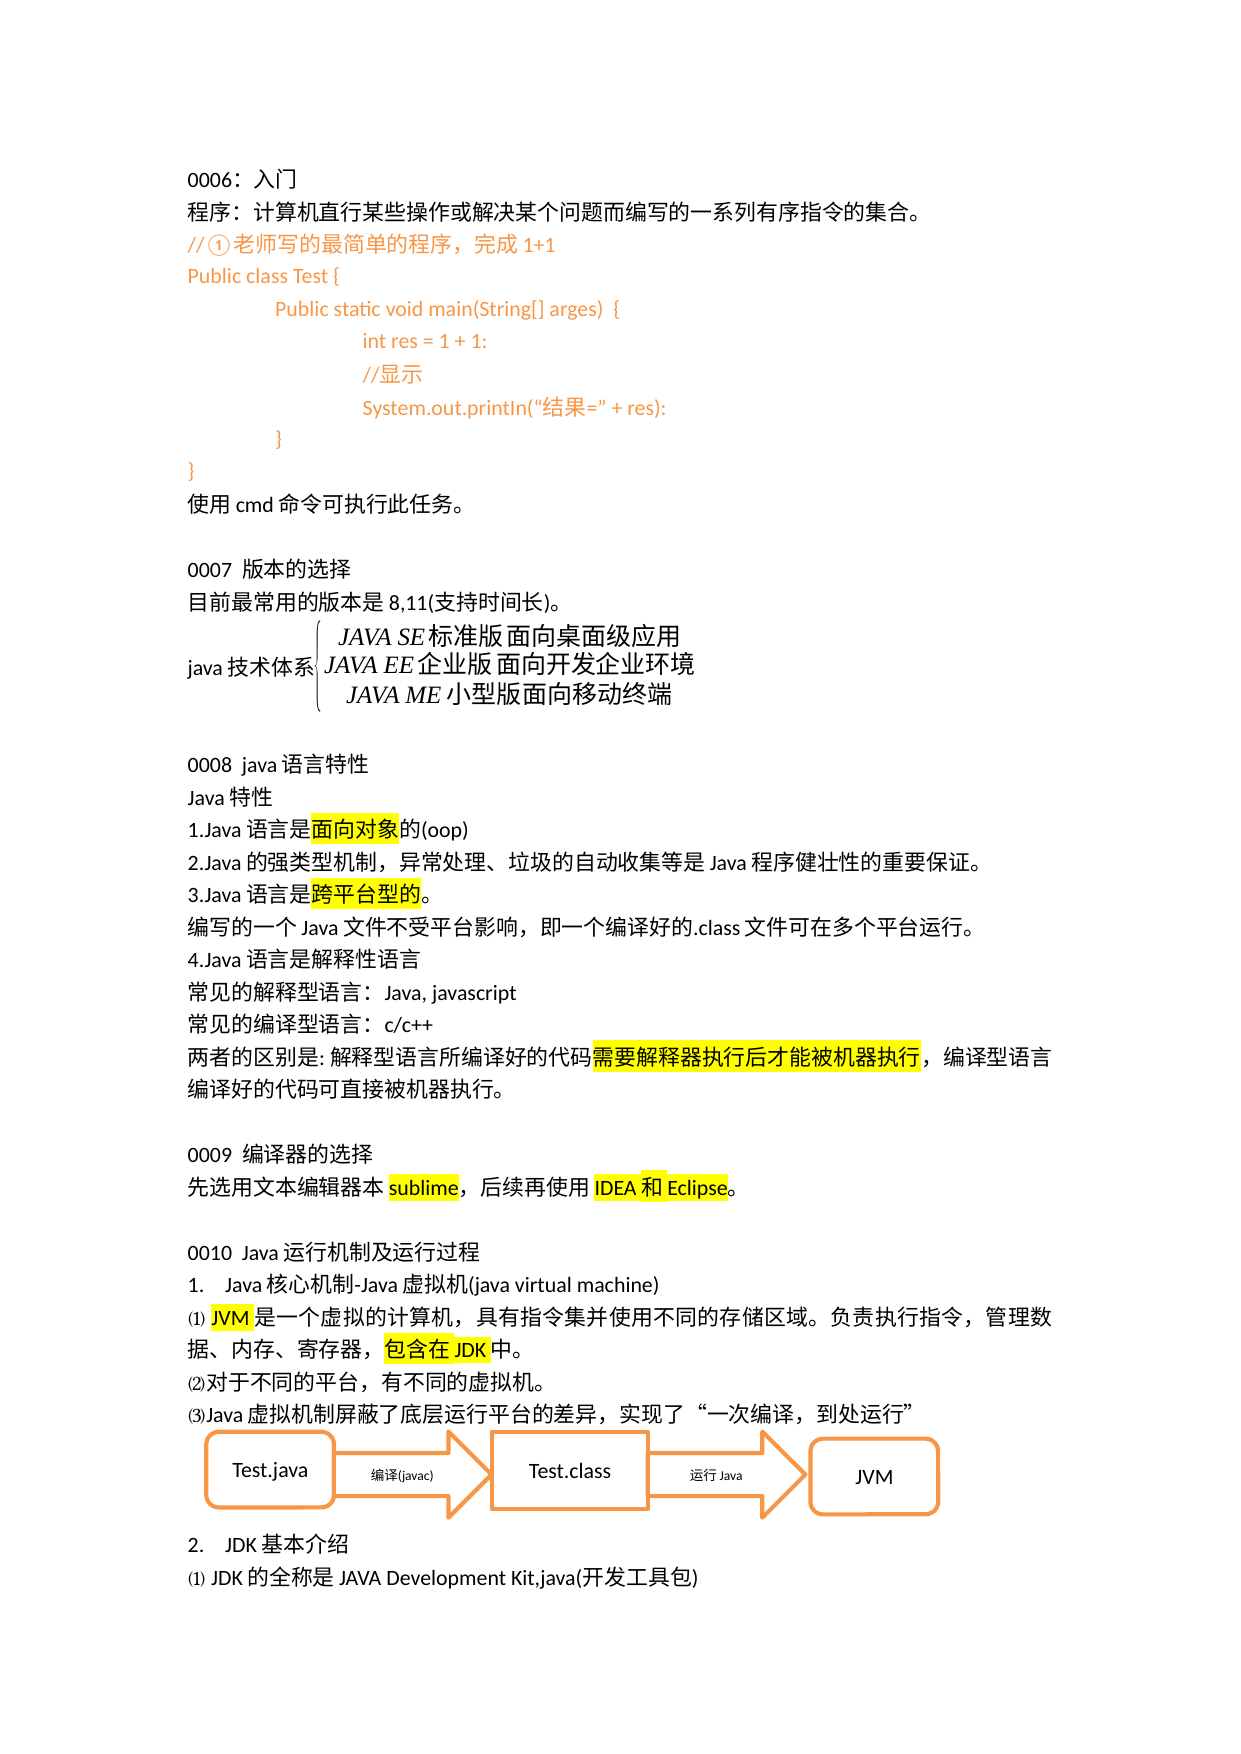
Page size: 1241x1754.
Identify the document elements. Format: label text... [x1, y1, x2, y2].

text ⑴ JDK的全称是JAVA Development Kit,java(开发工具包) [187, 1559, 1053, 1592]
text 常见的解释型语言：Java, javascript [187, 974, 1053, 1007]
text 目前最常用的版本是8,11(支持时间长)。 [187, 584, 1053, 617]
text 编写的一个Java文件不受平台影响，即一个编译好的.class文件可在多个平台运行。 [187, 909, 1053, 942]
text Public class Test { [187, 259, 1053, 292]
text 3.Java语言是跨平台型的。 [187, 877, 1053, 909]
text 4.Java语言是解释性语言 [187, 942, 1053, 974]
text 2.Java的强类型机制，异常处理、垃圾的自动收集等是Java程序健壮性的重要保证。 [187, 844, 1053, 877]
text int res = 1 + 1: [187, 324, 1053, 357]
list Java核心机制-Java虚拟机(java virtual machine) [187, 1267, 1053, 1299]
text 先选用文本编辑器本sublime，后续再使用IDEA和Eclipse。 [187, 1169, 1053, 1202]
text 0008 java语言特性 [187, 747, 1053, 779]
text } [187, 454, 1053, 487]
list JDK基本介绍 [187, 1527, 1053, 1559]
text //①老师写的最简单的程序，完成1+1 [187, 227, 1053, 259]
text java技术体系 [187, 617, 1053, 714]
text 0006：入门 [187, 162, 1053, 194]
text 常见的编译型语言：c/c++ [187, 1007, 1053, 1039]
text 1.Java语言是面向对象的(oop) [187, 812, 1053, 844]
text 使用cmd命令可执行此任务。 [187, 487, 1053, 519]
text Java特性 [187, 779, 1053, 812]
text System.out.printIn(“结果=” + res): [187, 389, 1053, 422]
text 0007 版本的选择 [187, 552, 1053, 584]
text ⑵对于不同的平台，有不同的虚拟机。 [187, 1364, 1053, 1397]
text Public static void main(String[] arges) { [187, 292, 1053, 324]
text 程序：计算机直行某些操作或解决某个问题而编写的一系列有序指令的集合。 [187, 194, 1053, 227]
text 两者的区别是: 解释型语言所编译好的代码需要解释器执行后才能被机器执行，编译型语言编译好的代码可直接被机器执行。 [187, 1039, 1053, 1104]
text 0010 Java运行机制及运行过程 [187, 1234, 1053, 1267]
text //显示 [187, 357, 1053, 389]
text 0009 编译器的选择 [187, 1137, 1053, 1169]
text } [187, 422, 1053, 454]
text ⑶Java虚拟机制屏蔽了底层运行平台的差异，实现了“一次编译，到处运行” [187, 1397, 1053, 1429]
text ⑴ JVM是一个虚拟的计算机，具有指令集并使用不同的存储区域。负责执行指令，管理数据、内存、寄存器，包含在JDK中。 [187, 1299, 1053, 1364]
